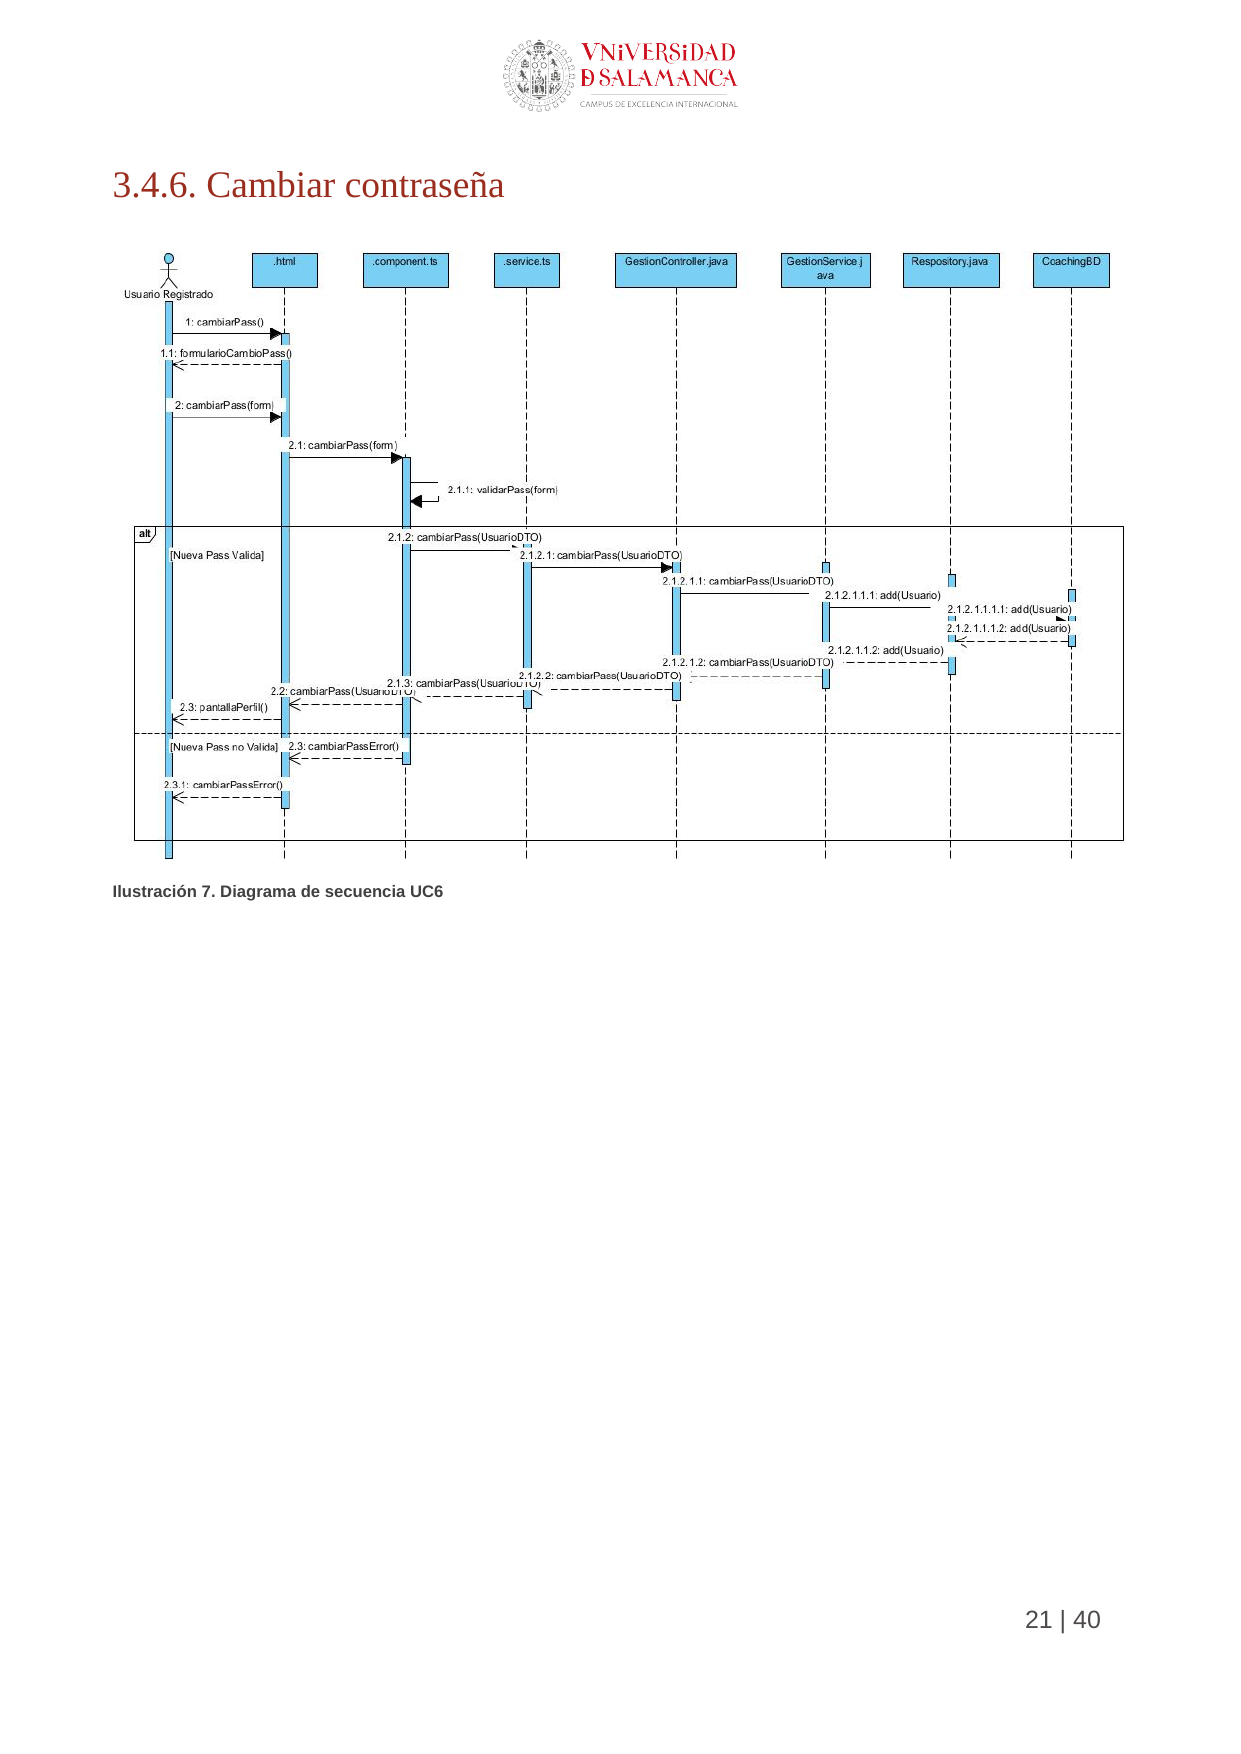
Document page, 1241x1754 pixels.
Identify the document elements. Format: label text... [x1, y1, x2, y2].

picture [499, 36, 742, 116]
text Ilustración 7. Diagrama de secuencia UC6 [112, 882, 1128, 901]
subtitle 3.4.6. Cambiar contraseña [112, 162, 1128, 206]
picture [112, 251, 1126, 862]
